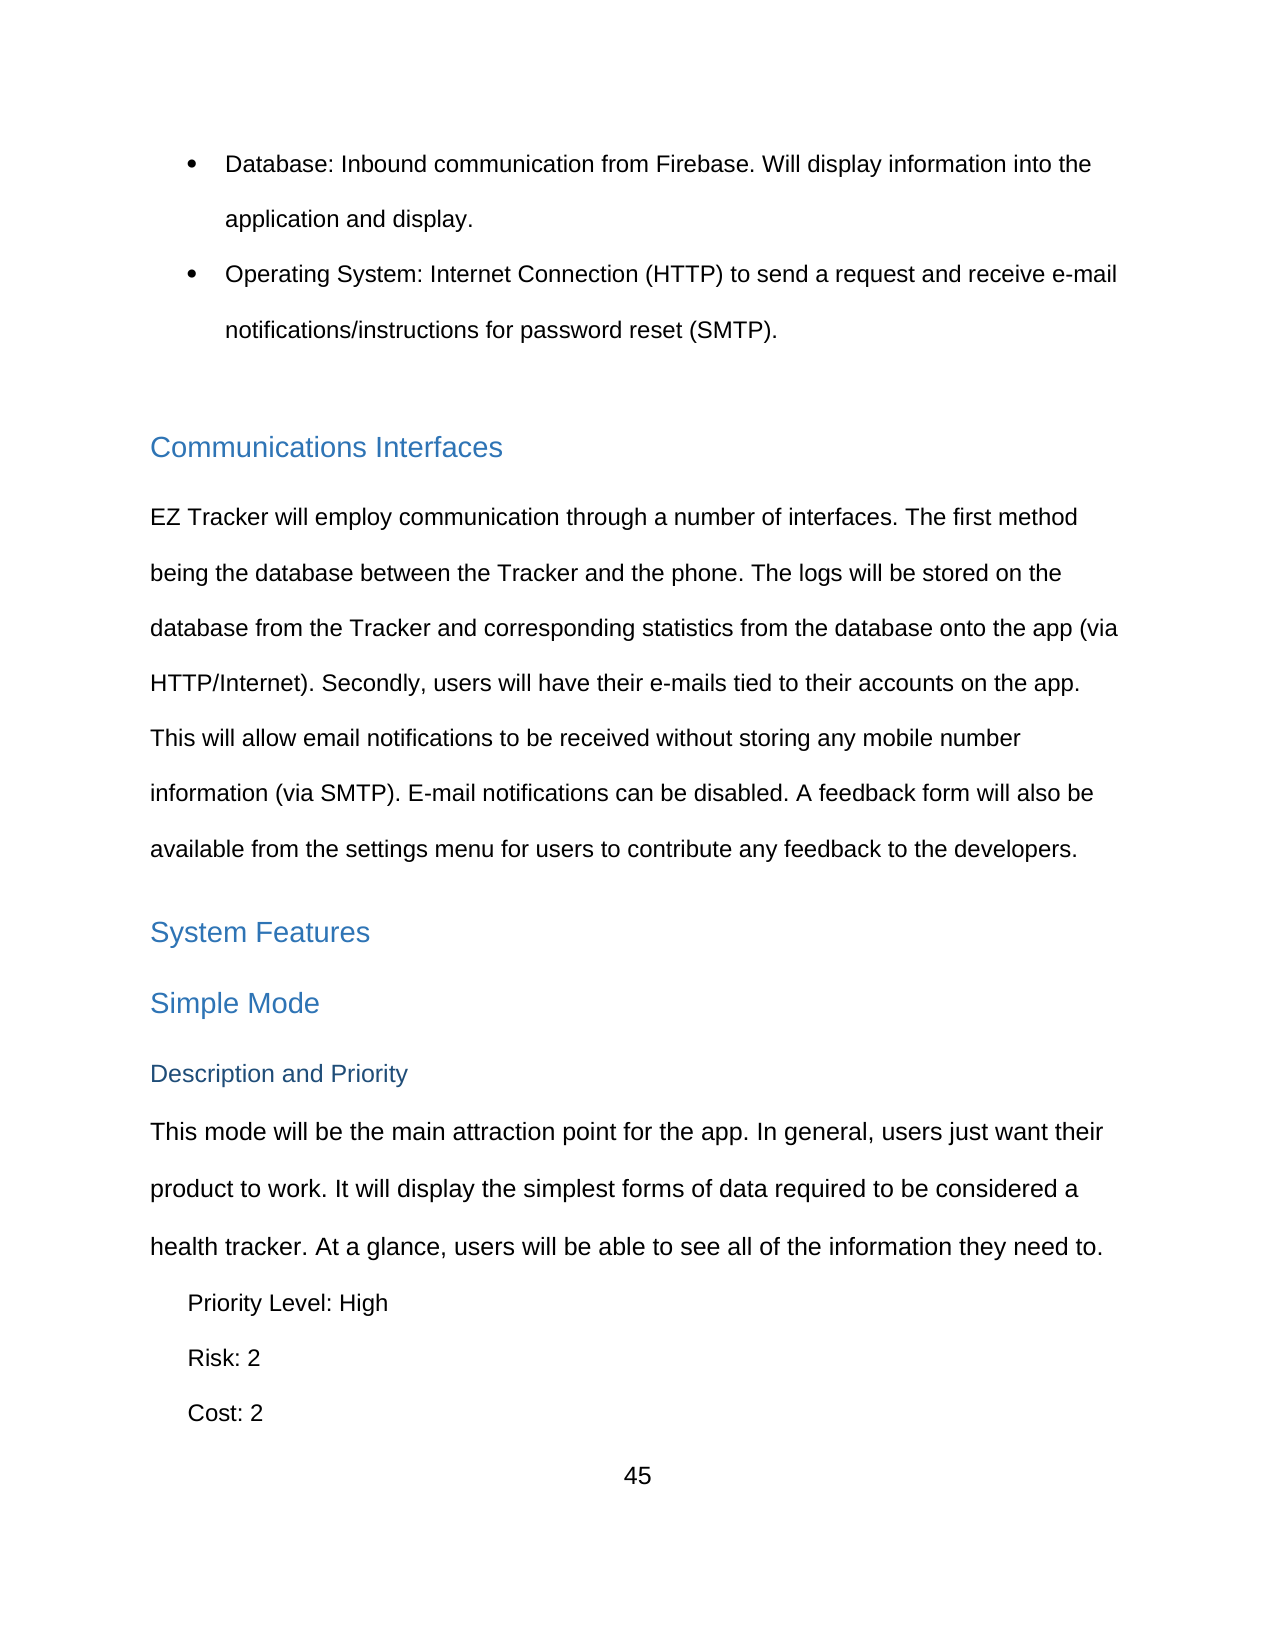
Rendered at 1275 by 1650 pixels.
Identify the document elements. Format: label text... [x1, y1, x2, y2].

subtitle System Features [150, 915, 1125, 948]
text This mode will be the main attraction point for the app. In general, users just want their product to work. It will display the simplest forms of data required to be considered a health tracker. At a glance, users will be able to see all of the information they need to. [150, 1116, 1125, 1260]
text Risk: 2 [187, 1344, 1125, 1372]
subtitle Simple Mode [150, 986, 1125, 1019]
list Operating System: Internet Connection (HTTP) to send a request and receive e-mail notifications/instructions for password reset (SMTP). [188, 260, 1125, 343]
subtitle Description and Priority [150, 1059, 1125, 1088]
text Cost: 2 [187, 1399, 1125, 1427]
list Database: Inbound communication from Firebase. Will display information into the application and display. [188, 150, 1125, 233]
subtitle Communications Interfaces [150, 430, 1125, 464]
text EZ Tracker will employ communication through a number of interfaces. The first method being the database between the Tracker and the phone. The logs will be stored on the database from the Tracker and corresponding statistics from the database onto the app (via HTTP/Internet). Secondly, users will have their e-mails tied to their accounts on the app. This will allow email notifications to be received without storing any mobile number information (via SMTP). E-mail notifications can be disabled. A feedback form will also be available from the settings menu for users to contribute any feedback to the developers. [150, 503, 1125, 862]
text Priority Level: High [187, 1289, 1125, 1317]
